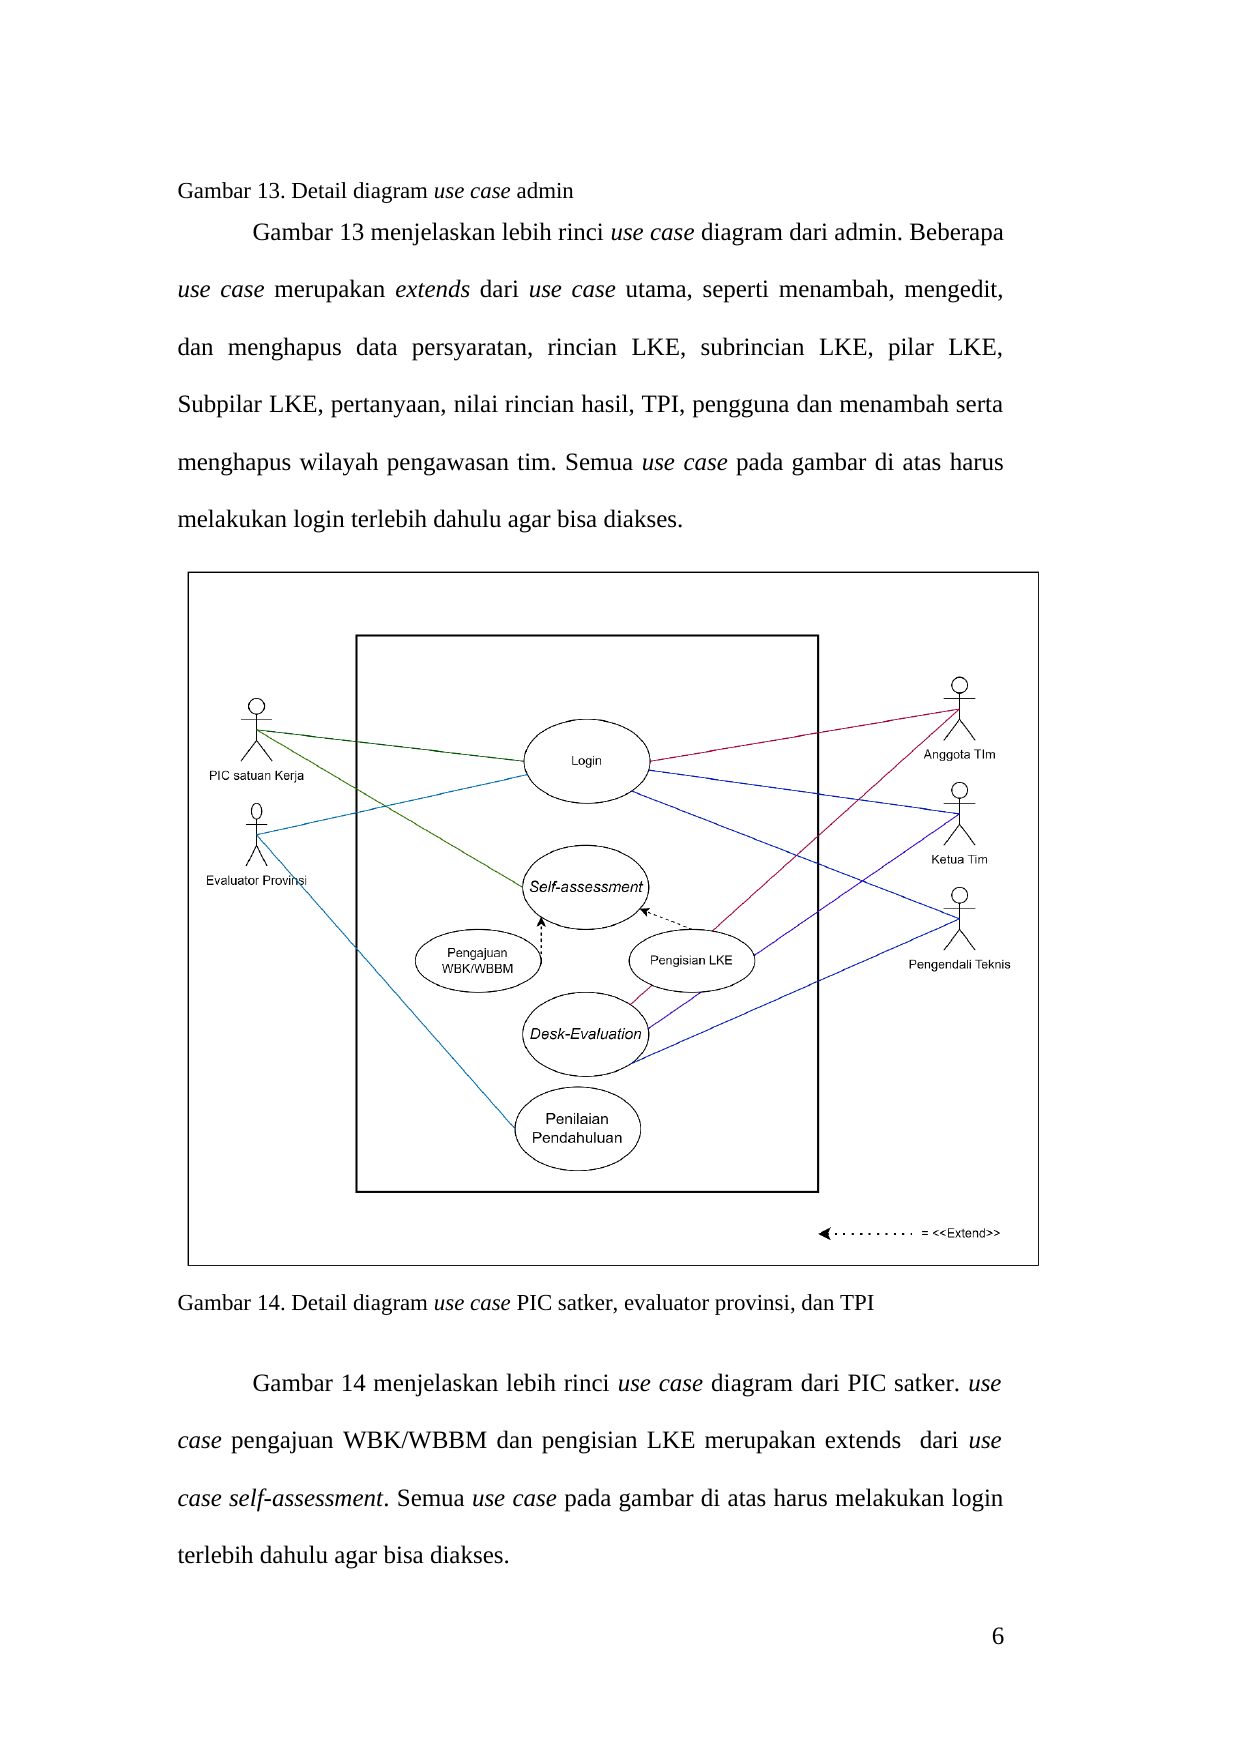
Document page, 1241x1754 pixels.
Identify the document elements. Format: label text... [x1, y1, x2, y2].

picture [177, 561, 1049, 1276]
text Gambar 14 menjelaskan lebih rinci use case diagram dari PIC satker. use case pengajuan WBK/WBBM dan pengisian LKE merupakan extends dari use case self-assessment. Semua use case pada gambar di atas harus melakukan login terlebih dahulu agar bisa diakses. [177, 1368, 1004, 1569]
text Gambar 13. Detail diagram use case admin [177, 177, 1004, 203]
text Gambar 13 menjelaskan lebih rinci use case diagram dari admin. Beberapa use case merupakan extends dari use case utama, seperti menambah, mengedit, dan menghapus data persyaratan, rincian LKE, subrincian LKE, pilar LKE, Subpilar LKE, pertanyaan, nilai rincian hasil, TPI, pengguna dan menambah serta menghapus wilayah pengawasan tim. Semua use case pada gambar di atas harus melakukan login terlebih dahulu agar bisa diakses. [177, 217, 1004, 533]
text Gambar 14. Detail diagram use case PIC satker, evaluator provinsi, dan TPI [177, 1289, 1004, 1315]
